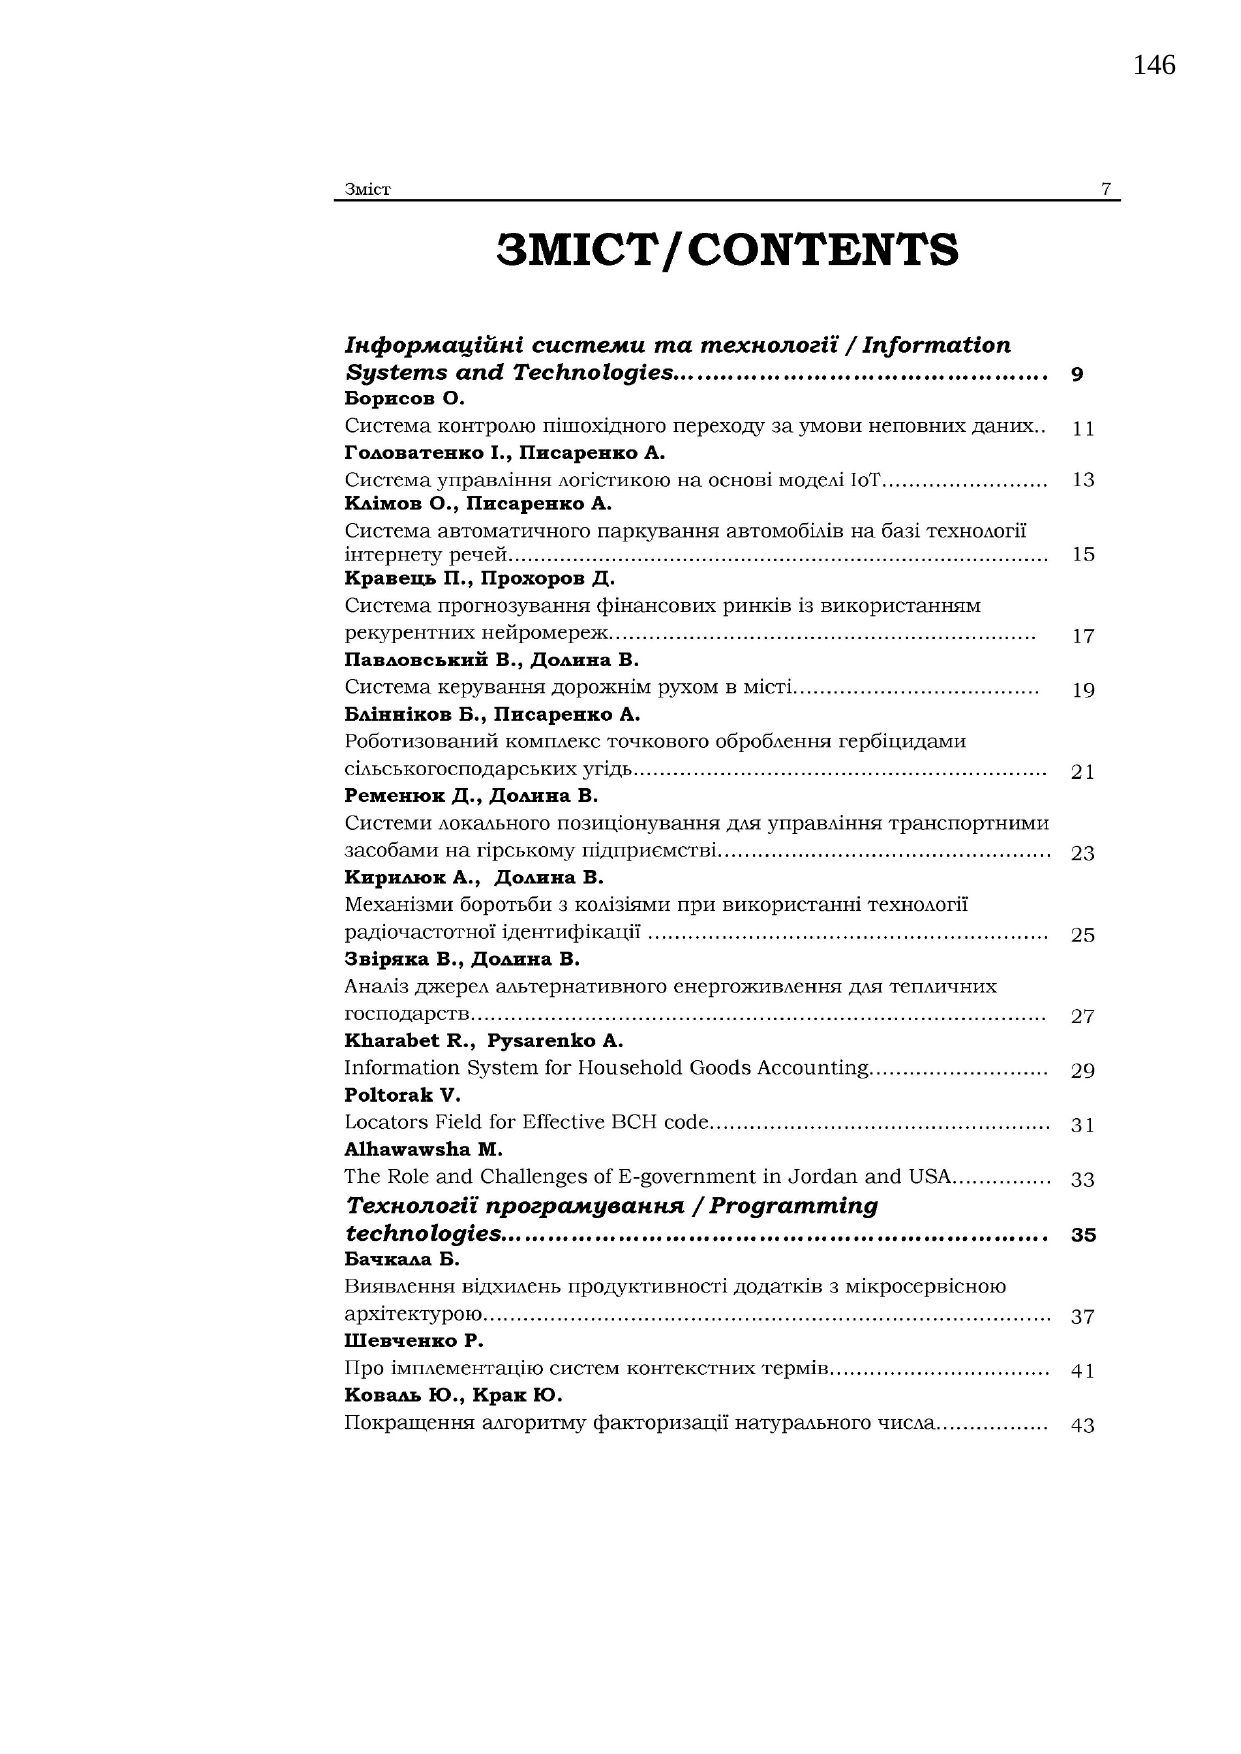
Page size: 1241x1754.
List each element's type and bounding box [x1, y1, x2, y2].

picture [192, 118, 1192, 1532]
